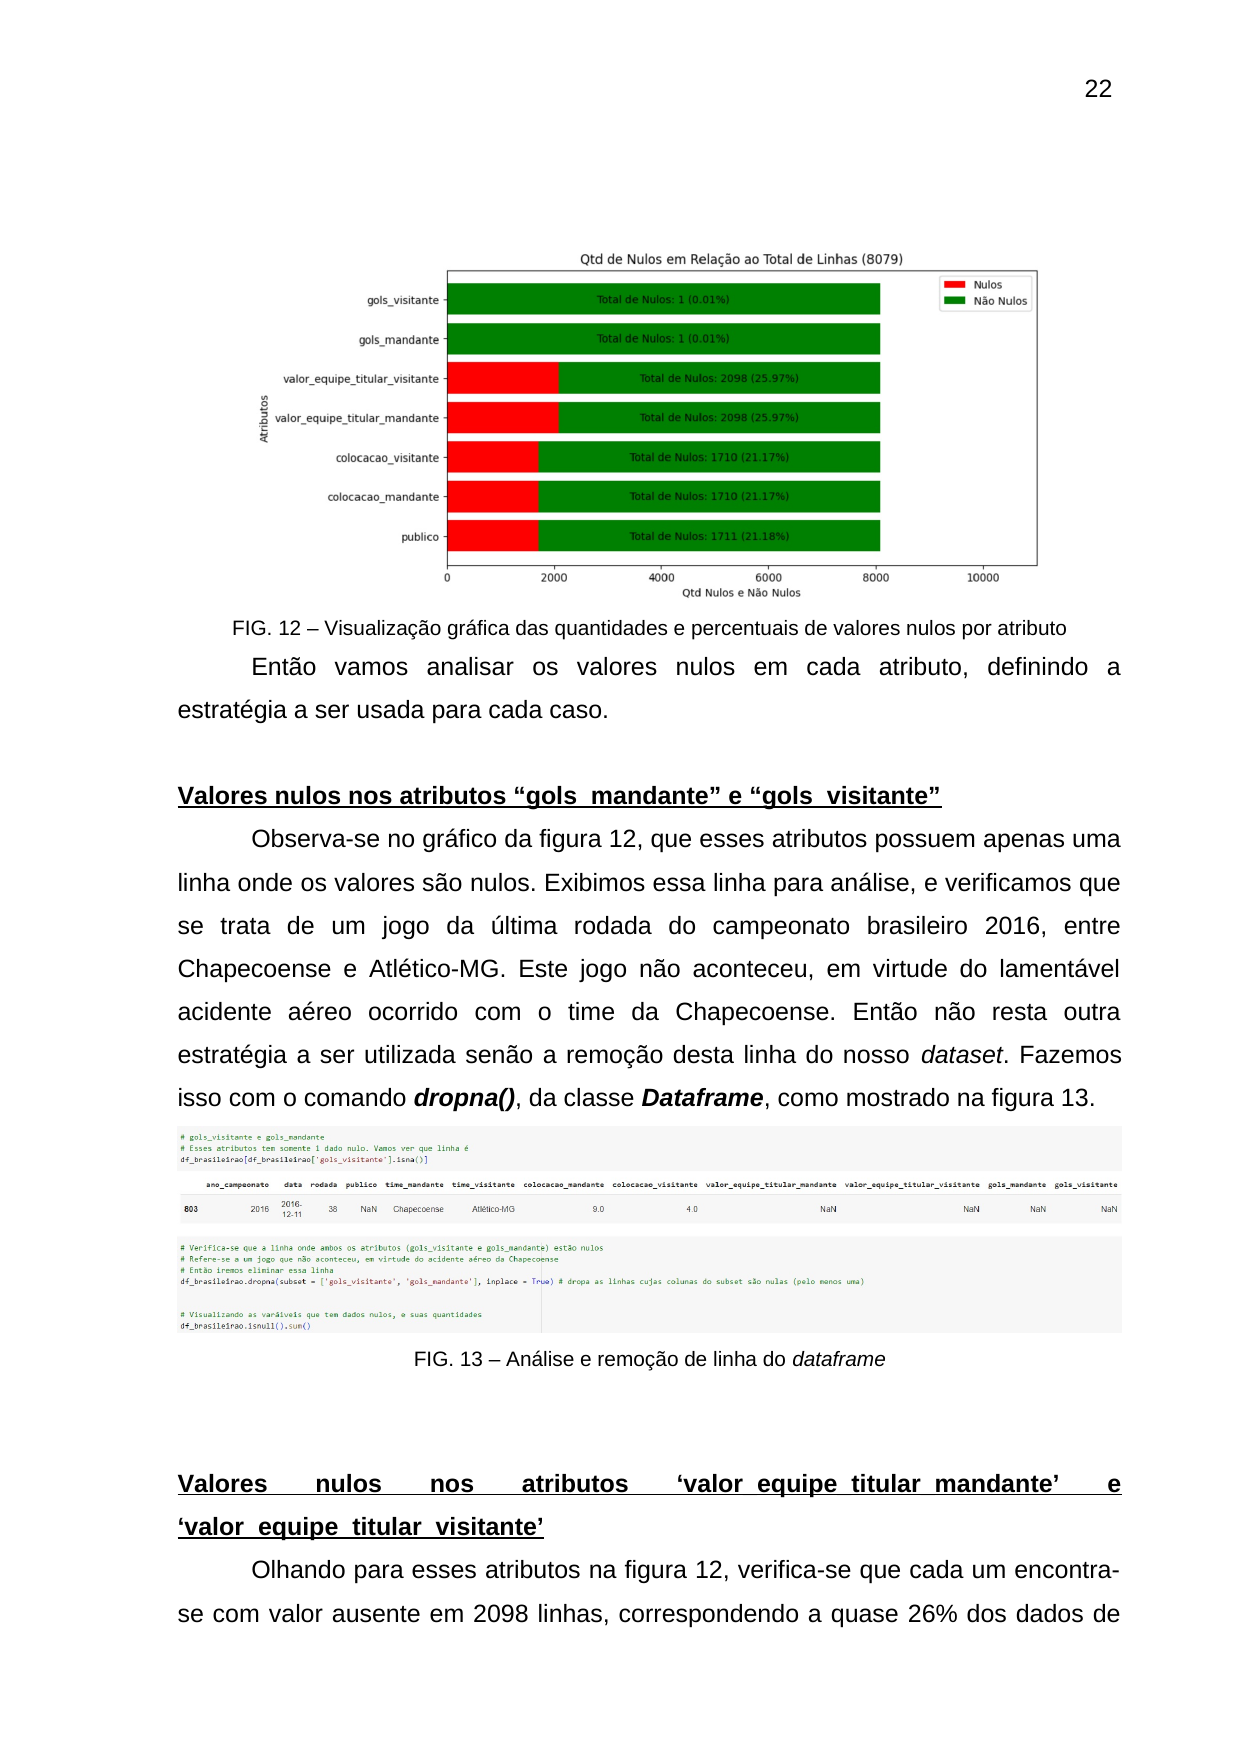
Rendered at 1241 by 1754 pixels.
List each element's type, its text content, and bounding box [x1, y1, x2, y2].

picture [177, 1126, 1122, 1333]
text Então vamos analisar os valores nulos em cada atributo, definindo a estratégia a ser usada para cada caso. [177, 652, 1122, 724]
text Observa-se no gráfico da figura 12, que esses atributos possuem apenas uma linha onde os valores são nulos. Exibimos essa linha para análise, e verificamos que se trata de um jogo da última rodada do campeonato brasileiro 2016, entre Chapecoense e Atlético-MG. Este jogo não aconteceu, em virtude do lamentável acidente aéreo ocorrido com o time da Chapecoense. Então não resta outra estratégia a ser utilizada senão a remoção desta linha do nosso dataset. Fazemos isso com o comando dropna(), da classe Dataframe, como mostrado na figura 13. [177, 824, 1122, 1112]
text Valores nulos nos atributos ‘valor_equipe_titular_mandante’ e ‘valor_equipe_titular_visitante’ [177, 1495, 1122, 1541]
picture [256, 246, 1043, 602]
text FIG. 12 – Visualização gráfica das quantidades e percentuais de valores nulos por atributo [177, 616, 1122, 640]
text Valores nulos nos atributos ‘valor_equipe_titular_mandante’ e ‘valor_equipe_titular_visitante’ [177, 1469, 1122, 1494]
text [177, 1555, 1122, 1627]
text Valores nulos nos atributos “gols_mandante” e “gols_visitante” [177, 781, 1122, 810]
text FIG. 13 – Análise e remoção de linha do dataframe [177, 1347, 1122, 1371]
